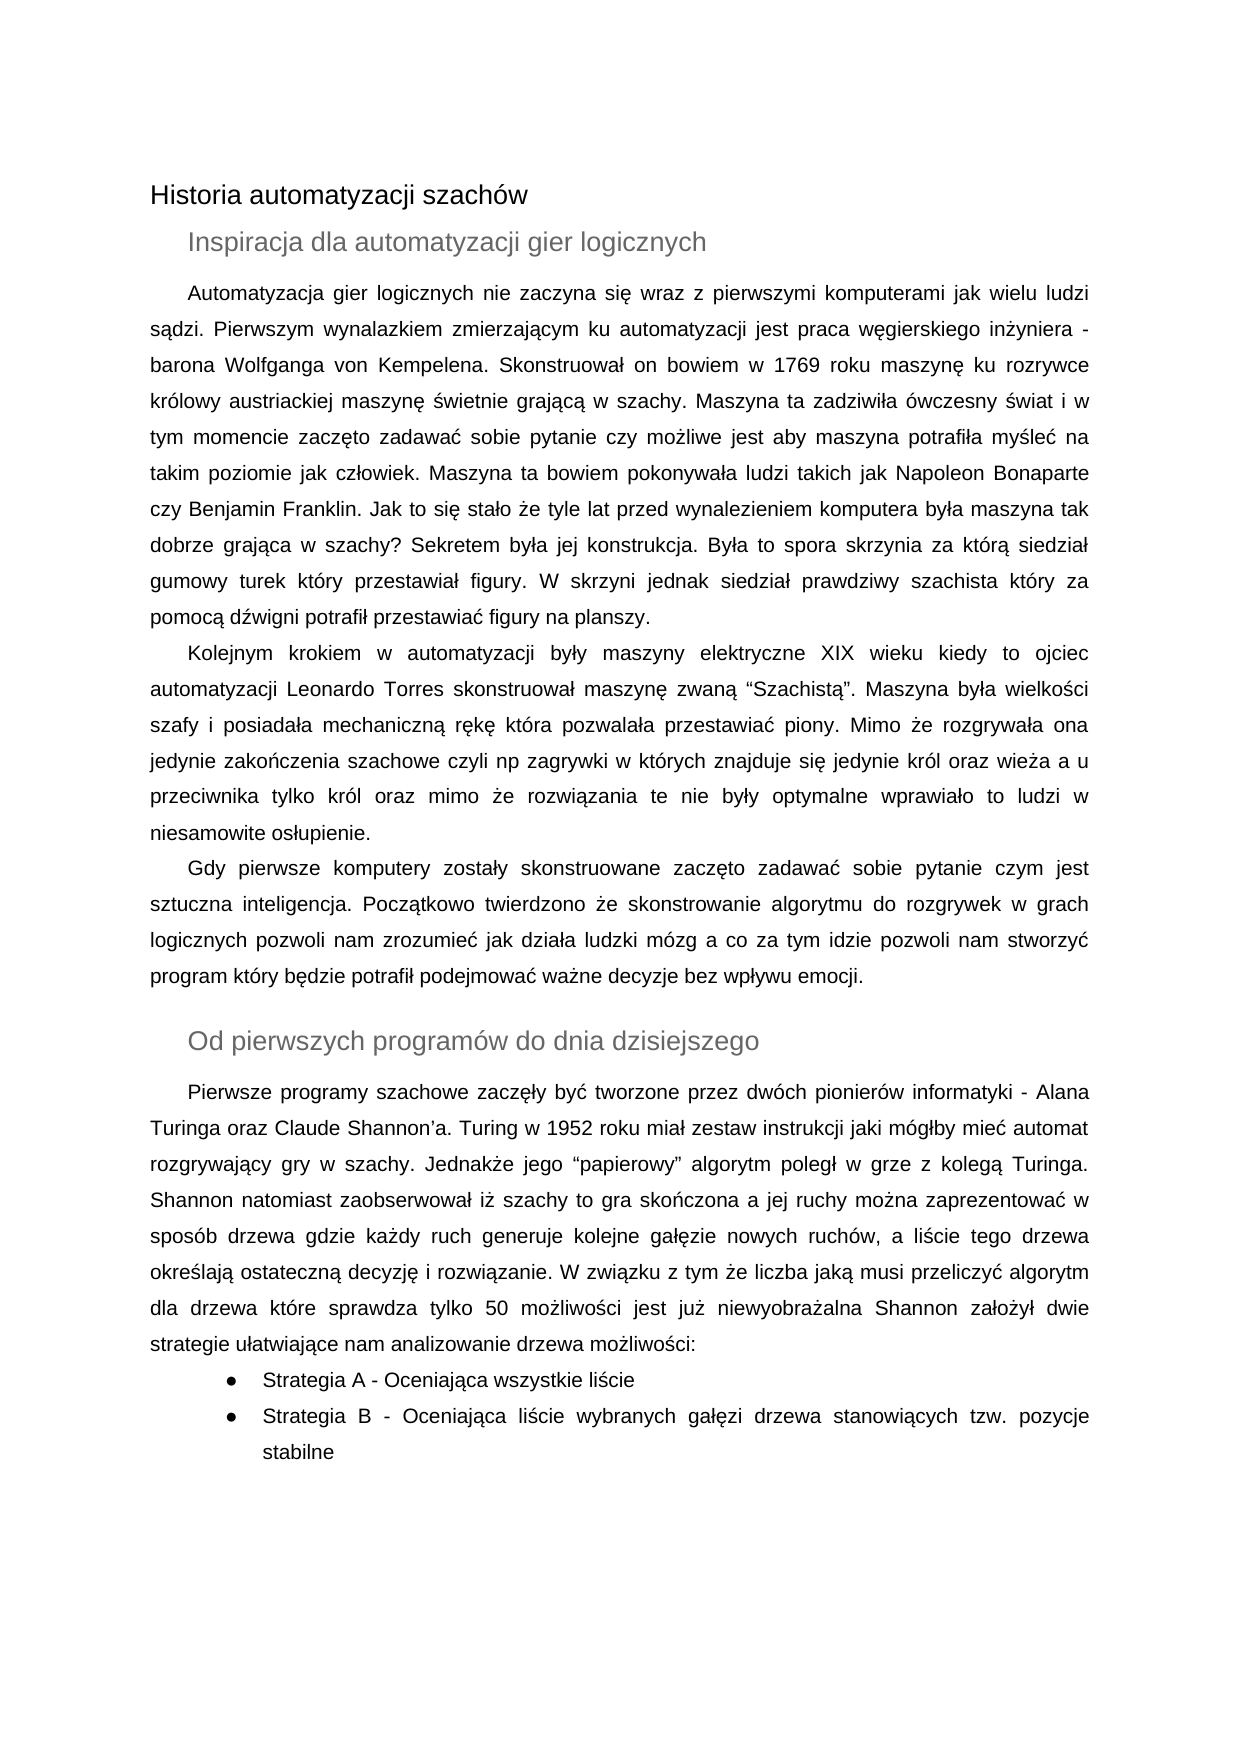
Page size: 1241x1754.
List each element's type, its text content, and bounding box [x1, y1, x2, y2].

subtitle Inspiracja dla automatyzacji gier logicznych [150, 226, 1090, 257]
text Kolejnym krokiem w automatyzacji były maszyny elektryczne XIX wieku kiedy to ojciec automatyzacji Leonardo Torres skonstruował maszynę zwaną “Szachistą”. Maszyna była wielkości szafy i posiadała mechaniczną rękę która pozwalała przestawiać piony. Mimo że rozgrywała ona jedynie zakończenia szachowe czyli np zagrywki w których znajduje się jedynie król oraz wieża a u przeciwnika tylko król oraz mimo że rozwiązania te nie były optymalne wprawiało to ludzi w niesamowite osłupienie. [150, 641, 1090, 844]
list Strategia B - Oceniająca liście wybranych gałęzi drzewa stanowiących tzw. pozycje stabilne [225, 1404, 1090, 1463]
subtitle Historia automatyzacji szachów [150, 179, 1090, 210]
subtitle Od pierwszych programów do dnia dzisiejszego [150, 1025, 1090, 1056]
text Automatyzacja gier logicznych nie zaczyna się wraz z pierwszymi komputerami jak wielu ludzi sądzi. Pierwszym wynalazkiem zmierzającym ku automatyzacji jest praca węgierskiego inżyniera - barona Wolfganga von Kempelena. Skonstruował on bowiem w 1769 roku maszynę ku rozrywce królowy austriackiej maszynę świetnie grającą w szachy. Maszyna ta zadziwiła ówczesny świat i w tym momencie zaczęto zadawać sobie pytanie czy możliwe jest aby maszyna potrafiła myśleć na takim poziomie jak człowiek. Maszyna ta bowiem pokonywała ludzi takich jak Napoleon Bonaparte czy Benjamin Franklin. Jak to się stało że tyle lat przed wynalezieniem komputera była maszyna tak dobrze grająca w szachy? Sekretem była jej konstrukcja. Była to spora skrzynia za którą siedział gumowy turek który przestawiał figury. W skrzyni jednak siedział prawdziwy szachista który za pomocą dźwigni potrafił przestawiać figury na planszy. [150, 281, 1090, 629]
text Pierwsze programy szachowe zaczęły być tworzone przez dwóch pionierów informatyki - Alana Turinga oraz Claude Shannon’a. Turing w 1952 roku miał zestaw instrukcji jaki mógłby mieć automat rozgrywający gry w szachy. Jednakże jego “papierowy” algorytm poległ w grze z kolegą Turinga. Shannon natomiast zaobserwował iż szachy to gra skończona a jej ruchy można zaprezentować w sposób drzewa gdzie każdy ruch generuje kolejne gałęzie nowych ruchów, a liście tego drzewa określają ostateczną decyzję i rozwiązanie. W związku z tym że liczba jaką musi przeliczyć algorytm dla drzewa które sprawdza tylko 50 możliwości jest już niewyobrażalna Shannon założył dwie strategie ułatwiające nam analizowanie drzewa możliwości: [150, 1080, 1090, 1356]
list Strategia A - Oceniająca wszystkie liście [225, 1368, 1090, 1392]
text Gdy pierwsze komputery zostały skonstruowane zaczęto zadawać sobie pytanie czym jest sztuczna inteligencja. Początkowo twierdzono że skonstrowanie algorytmu do rozgrywek w grach logicznych pozwoli nam zrozumieć jak działa ludzki mózg a co za tym idzie pozwoli nam stworzyć program który będzie potrafił podejmować ważne decyzje bez wpływu emocji. [150, 856, 1090, 988]
